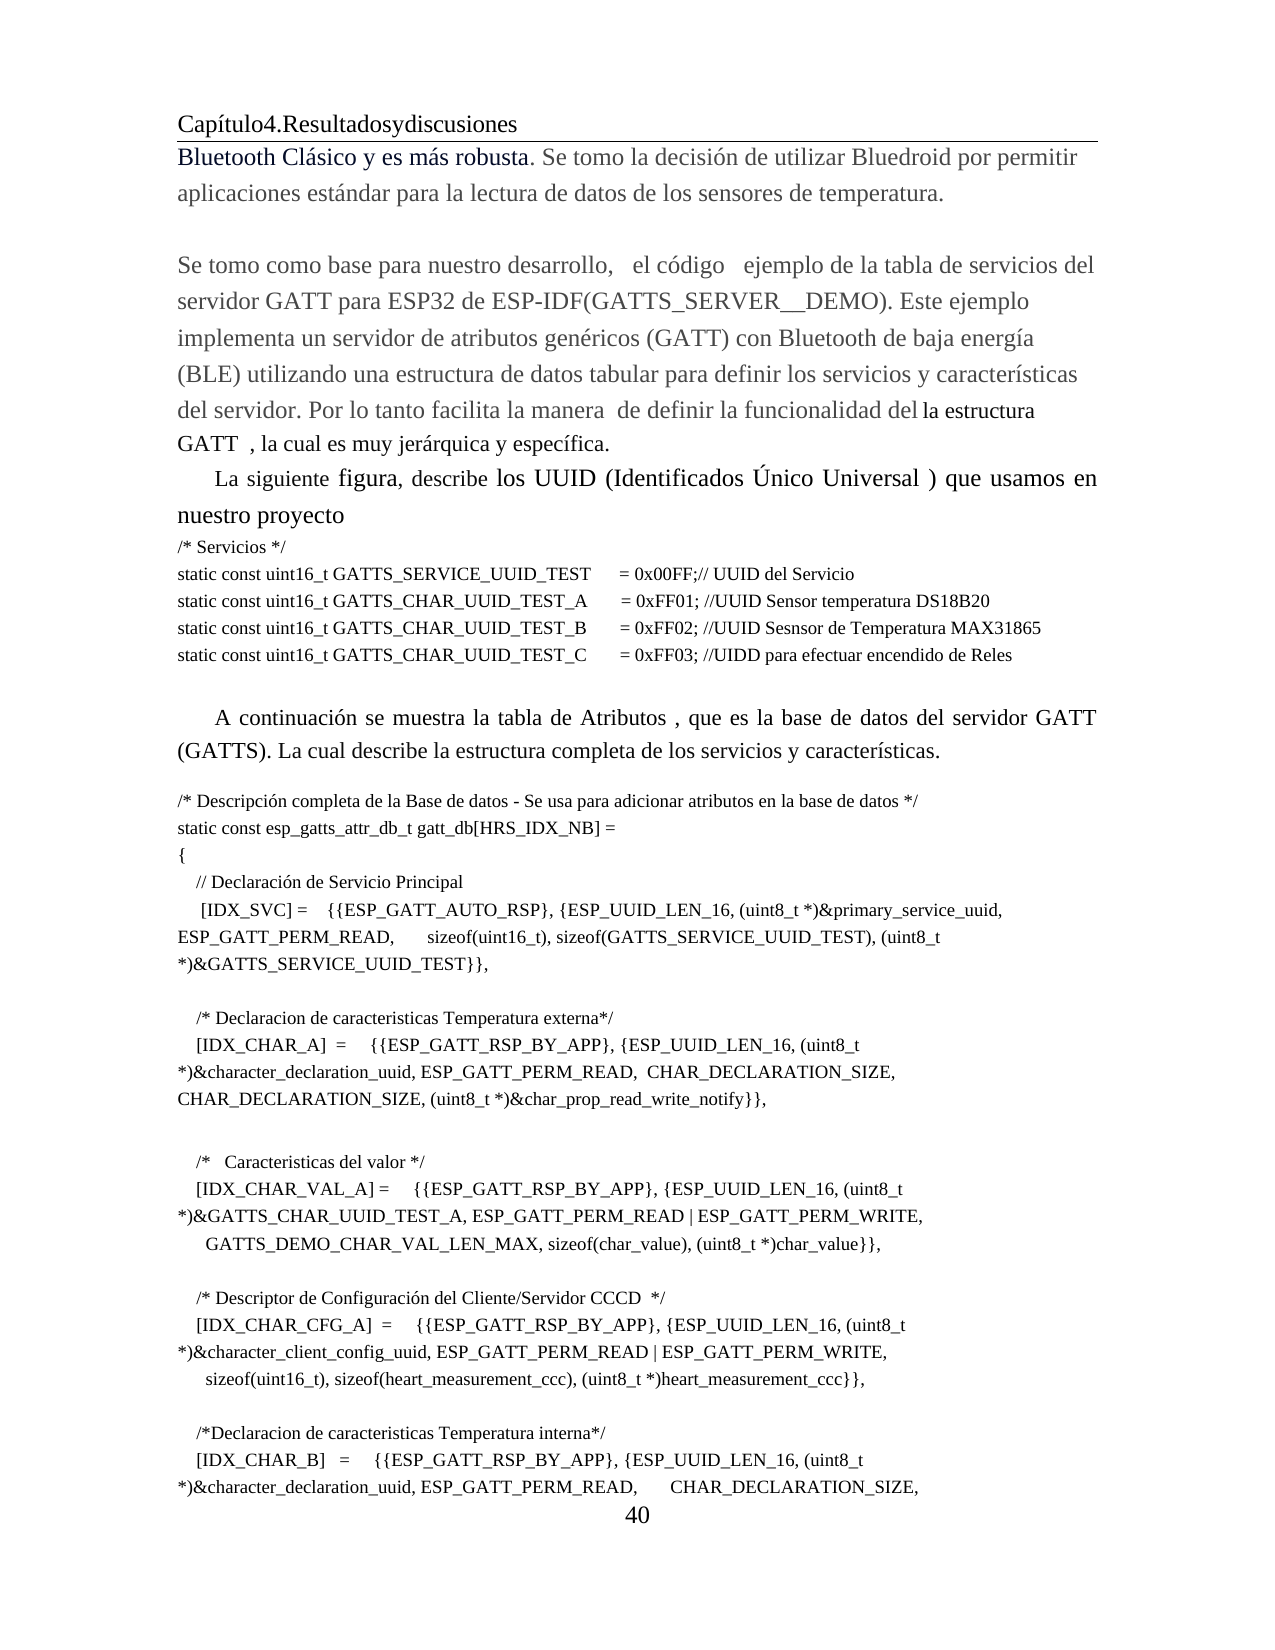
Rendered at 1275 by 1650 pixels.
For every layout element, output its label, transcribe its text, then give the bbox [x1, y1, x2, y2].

text sizeof(uint16_t), sizeof(heart_measurement_ccc), (uint8_t *)heart_measurement_ccc}}, [177, 1368, 1098, 1389]
text // Declaración de Servicio Principal [177, 871, 1098, 893]
text /* Descriptor de Configuración del Cliente/Servidor CCCD */ [177, 1287, 1098, 1308]
text [IDX_CHAR_VAL_A] = {{ESP_GATT_RSP_BY_APP}, {ESP_UUID_LEN_16, (uint8_t *)&GATTS_CHAR_UUID_TEST_A, ESP_GATT_PERM_READ | ESP_GATT_PERM_WRITE, [177, 1178, 1098, 1227]
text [177, 1449, 1098, 1498]
text La siguiente figura, describe los UUID (Identificados Único Universal ) que usamos en nuestro proyecto [177, 463, 1098, 528]
text static const uint16_t GATTS_CHAR_UUID_TEST_A = 0xFF01; //UUID Sensor temperatura DS18B20 [177, 590, 1098, 612]
text Se tomo como base para nuestro desarrollo, el código ejemplo de la tabla de servicios del servidor GATT para ESP32 de ESP-IDF(GATTS_SERVER__DEMO). Este ejemplo implementa un servidor de atributos genéricos (GATT) con Bluetooth de baja energía (BLE) utilizando una estructura de datos tabular para definir los servicios y características del servidor. Por lo tanto facilita la manera de definir la funcionalidad del la estructura GATT , la cual es muy jerárquica y específica. [177, 250, 1098, 457]
text A continuación se muestra la tabla de Atributos , que es la base de datos del servidor GATT (GATTS). La cual describe la estructura completa de los servicios y características. [177, 704, 1098, 764]
text [IDX_CHAR_A] = {{ESP_GATT_RSP_BY_APP}, {ESP_UUID_LEN_16, (uint8_t *)&character_declaration_uuid, ESP_GATT_PERM_READ, CHAR_DECLARATION_SIZE, CHAR_DECLARATION_SIZE, (uint8_t *)&char_prop_read_write_notify}}, [177, 1034, 1098, 1109]
text /* Caracteristicas del valor */ [177, 1151, 1098, 1173]
text static const uint16_t GATTS_CHAR_UUID_TEST_C = 0xFF03; //UIDD para efectuar encendido de Reles [177, 644, 1098, 666]
text static const uint16_t GATTS_CHAR_UUID_TEST_B = 0xFF02; //UUID Sesnsor de Temperatura MAX31865 [177, 617, 1098, 639]
text [IDX_CHAR_CFG_A] = {{ESP_GATT_RSP_BY_APP}, {ESP_UUID_LEN_16, (uint8_t *)&character_client_config_uuid, ESP_GATT_PERM_READ | ESP_GATT_PERM_WRITE, [177, 1314, 1098, 1362]
text /* Declaracion de caracteristicas Temperatura externa*/ [177, 1007, 1098, 1028]
text /* Servicios */ [177, 536, 1098, 557]
text /* Descripción completa de la Base de datos - Se usa para adicionar atributos en la base de datos */ [177, 790, 1098, 812]
text static const esp_gatts_attr_db_t gatt_db[HRS_IDX_NB] = [177, 817, 1098, 839]
text /*Declaracion de caracteristicas Temperatura interna*/ [177, 1422, 1098, 1444]
text [IDX_SVC] = {{ESP_GATT_AUTO_RSP}, {ESP_UUID_LEN_16, (uint8_t *)&primary_service_uuid, ESP_GATT_PERM_READ, sizeof(uint16_t), sizeof(GATTS_SERVICE_UUID_TEST), (uint8_t *)&GATTS_SERVICE_UUID_TEST}}, [177, 898, 1098, 974]
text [177, 142, 1098, 207]
text static const uint16_t GATTS_SERVICE_UUID_TEST = 0x00FF;// UUID del Servicio [177, 563, 1098, 584]
text { [177, 844, 1098, 866]
text GATTS_DEMO_CHAR_VAL_LEN_MAX, sizeof(char_value), (uint8_t *)char_value}}, [177, 1232, 1098, 1254]
